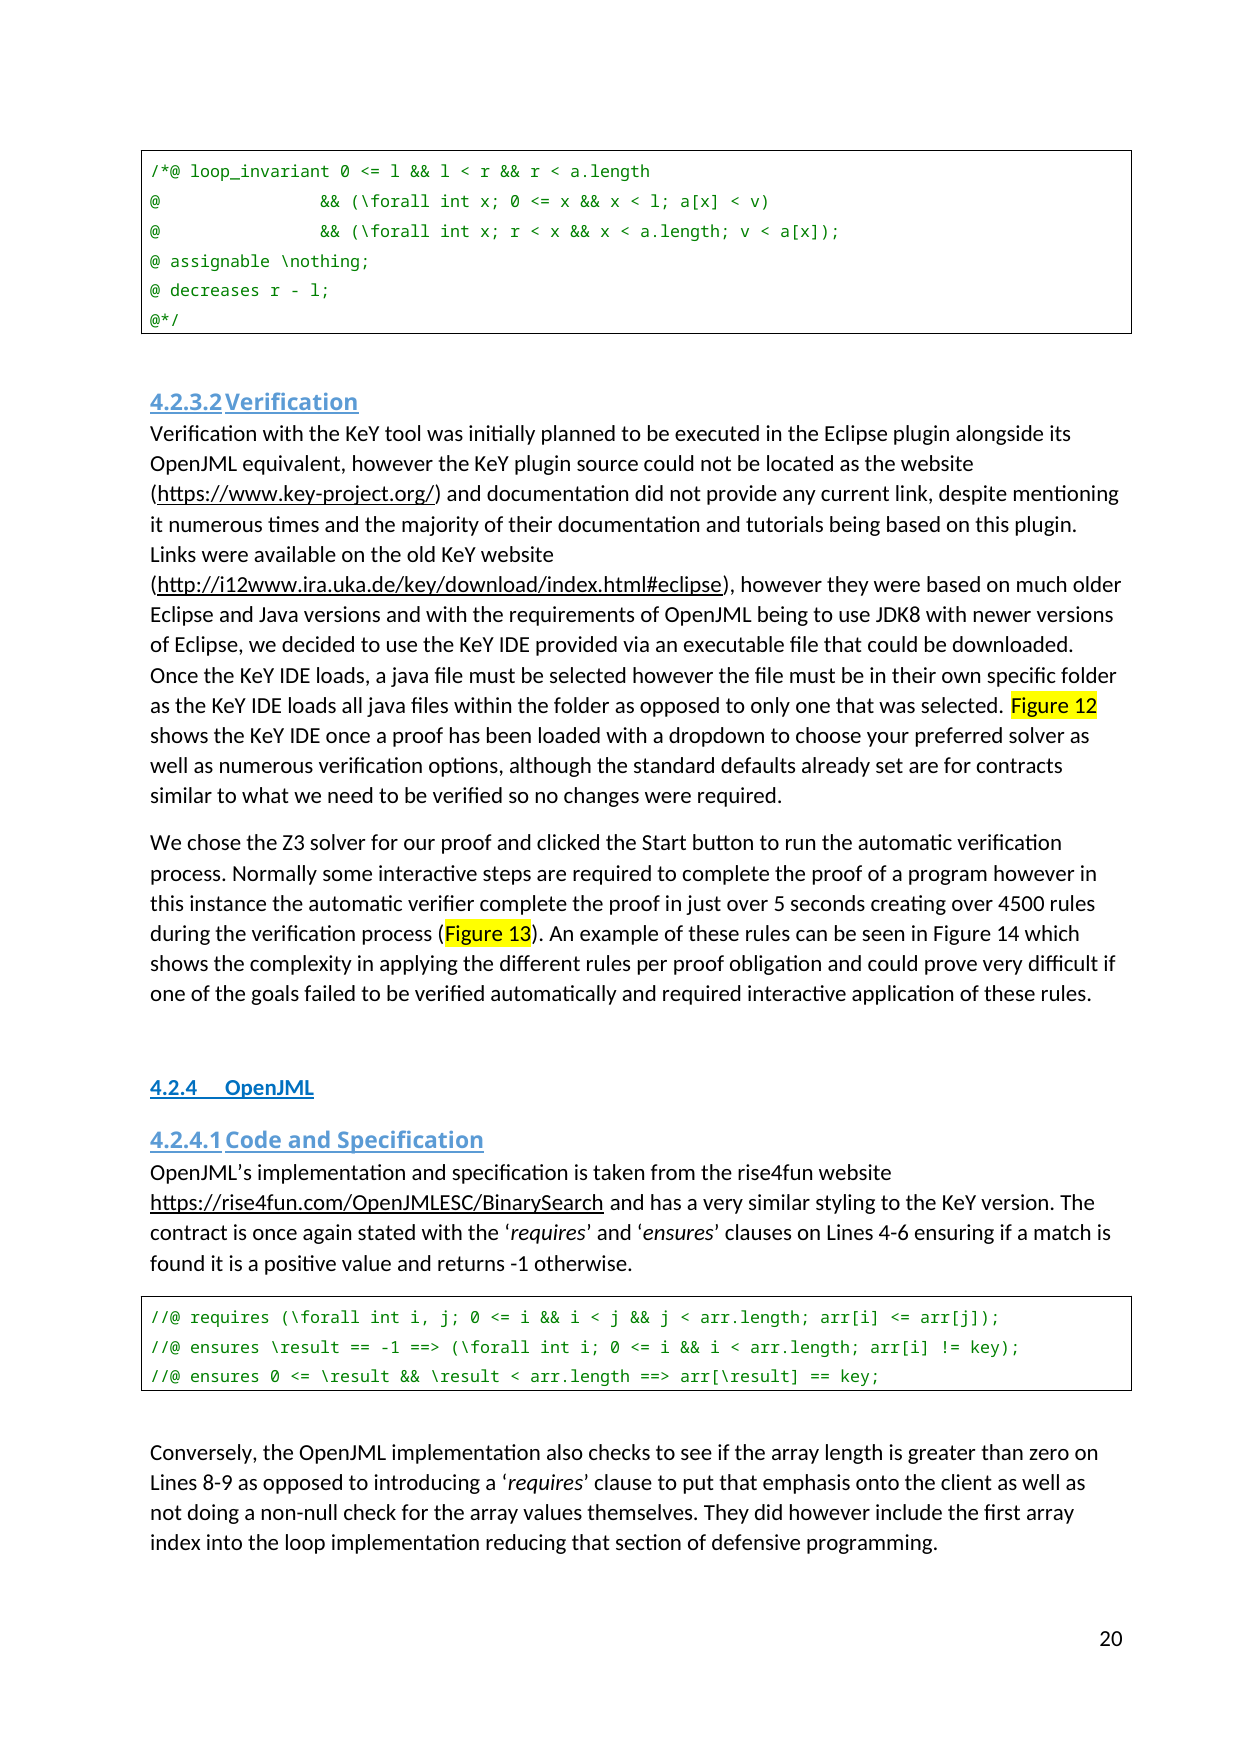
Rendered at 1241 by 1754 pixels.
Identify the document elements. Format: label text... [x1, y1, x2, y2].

text /*@ loop_invariant 0 <= l && l < r && r < a.length [142, 151, 1131, 183]
text Conversely, the OpenJML implementation also checks to see if the array length is greater than zero on Lines 8-9 as opposed to introducing a ‘requires’ clause to put that emphasis onto the client as well as not doing a non-null check for the array values themselves. They did however include the first array index into the loop implementation reducing that section of defensive programming. [150, 1438, 1122, 1556]
subtitle 4.2.4 OpenJML [150, 1073, 1122, 1101]
text //@ requires (\forall int i, j; 0 <= i && i < j && j < arr.length; arr[i] <= arr[j]); [142, 1297, 1131, 1328]
text @ decreases r - l; [150, 272, 1122, 298]
text //@ ensures \result == -1 ==> (\forall int i; 0 <= i && i < arr.length; arr[i] != key); [150, 1328, 1122, 1355]
subtitle 4.2.3.2 Verification [150, 385, 1122, 417]
text @ assignable \nothing; [150, 242, 1122, 272]
text //@ ensures 0 <= \result && \result < arr.length ==> arr[\result] == key; [142, 1355, 1131, 1390]
text @*/ [142, 298, 1131, 333]
text @ && (\forall int x; r < x && x < a.length; v < a[x]); [150, 212, 1122, 242]
text OpenJML’s implementation and specification is taken from the rise4fun website https://rise4fun.com/OpenJMLESC/BinarySearch and has a very similar styling to the KeY version. The contract is once again stated with the ‘requires’ and ‘ensures’ clauses on Lines 4-6 ensuring if a match is found it is a positive value and returns -1 otherwise. [150, 1158, 1122, 1277]
text @ && (\forall int x; 0 <= x && x < l; a[x] < v) [150, 183, 1122, 212]
subtitle 4.2.4.1 Code and Specification [150, 1124, 1122, 1156]
text We chose the Z3 solver for our proof and clicked the Start button to run the automatic verification process. Normally some interactive steps are required to complete the proof of a program however in this instance the automatic verifier complete the proof in just over 5 seconds creating over 4500 rules during the verification process (Figure 13). An example of these rules can be seen in Figure 14 which shows the complexity in applying the different rules per proof obligation and could prove very difficult if one of the goals failed to be verified automatically and required interactive application of these rules. [150, 828, 1122, 1008]
text Verification with the KeY tool was initially planned to be executed in the Eclipse plugin alongside its OpenJML equivalent, however the KeY plugin source could not be located as the website (https://www.key-project.org/) and documentation did not provide any current link, despite mentioning it numerous times and the majority of their documentation and tutorials being based on this plugin. Links were available on the old KeY website (http://i12www.ira.uka.de/key/download/index.html#eclipse), however they were based on much older Eclipse and Java versions and with the requirements of OpenJML being to use JDK8 with newer versions of Eclipse, we decided to use the KeY IDE provided via an executable file that could be downloaded. Once the KeY IDE loads, a java file must be selected however the file must be in their own specific folder as the KeY IDE loads all java files within the folder as opposed to only one that was selected. Figure 12 shows the KeY IDE once a proof has been loaded with a dropdown to choose your preferred solver as well as numerous verification options, although the standard defaults already set are for contracts similar to what we need to be verified so no changes were required. [150, 419, 1122, 810]
